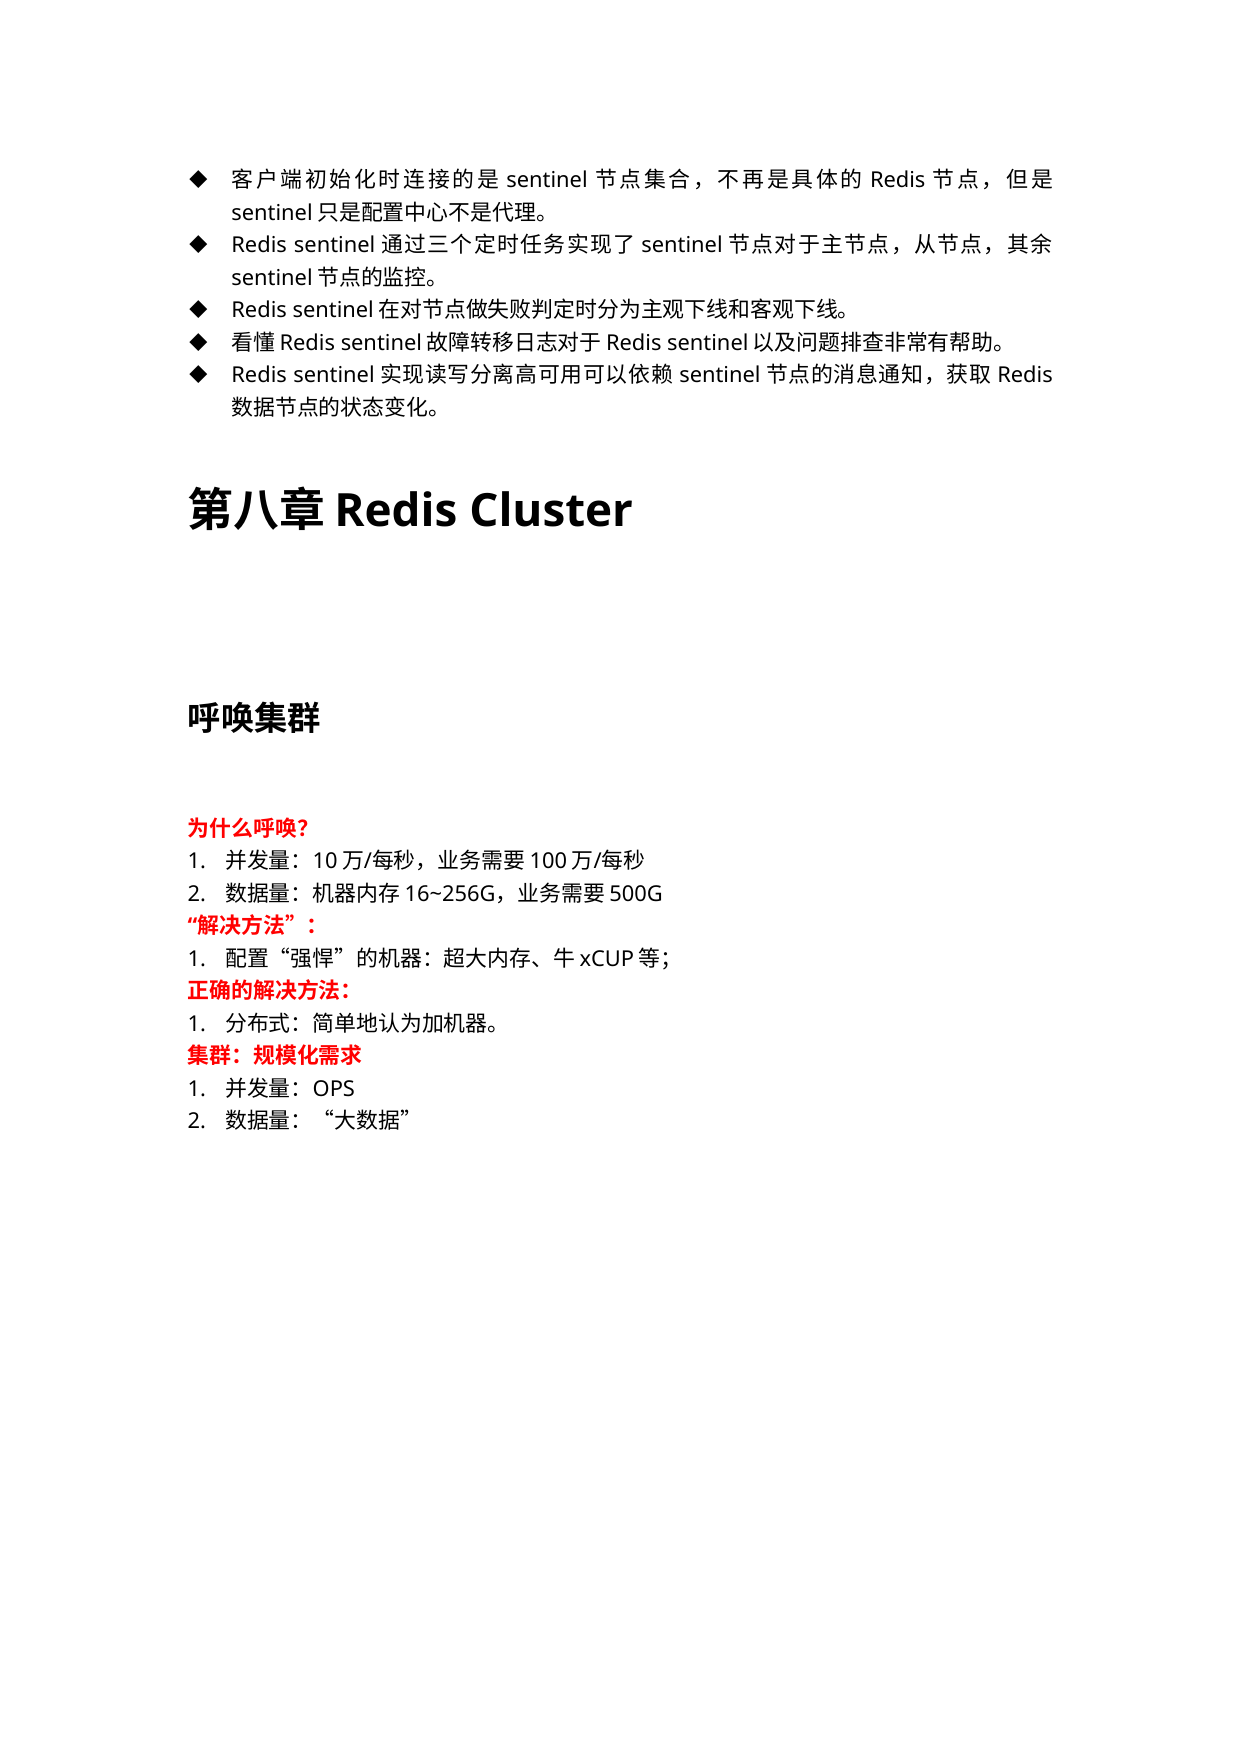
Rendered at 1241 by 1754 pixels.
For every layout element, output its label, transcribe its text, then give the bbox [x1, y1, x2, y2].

text 正确的解决方法： [187, 973, 1053, 1005]
list 配置“强悍”的机器：超大内存、牛xCUP等； [187, 940, 1053, 973]
subtitle 第八章Redis Cluster [187, 457, 1053, 555]
list 数据量：“大数据” [187, 1103, 1053, 1135]
list Redis sentinel通过三个定时任务实现了sentinel节点对于主节点，从节点，其余sentinel节点的监控。 [187, 227, 1053, 292]
text 为什么呼唤？ [187, 810, 1053, 843]
list 客户端初始化时连接的是sentinel节点集合，不再是具体的Redis节点，但是sentinel只是配置中心不是代理。 [187, 162, 1053, 227]
subtitle 呼唤集群 [187, 683, 1053, 748]
list 并发量：10万/每秒，业务需要100万/每秒 [187, 843, 1053, 875]
text “解决方法”： [187, 908, 1053, 940]
list Redis sentinel实现读写分离高可用可以依赖sentinel节点的消息通知，获取Redis数据节点的状态变化。 [187, 357, 1053, 422]
list 数据量：机器内存16~256G，业务需要500G [187, 875, 1053, 908]
list 分布式：简单地认为加机器。 [187, 1005, 1053, 1038]
list Redis sentinel在对节点做失败判定时分为主观下线和客观下线。 [187, 292, 1053, 324]
text 集群：规模化需求 [187, 1038, 1053, 1070]
list 并发量：OPS [187, 1070, 1053, 1103]
list 看懂Redis sentinel故障转移日志对于Redis sentinel以及问题排查非常有帮助。 [187, 324, 1053, 357]
